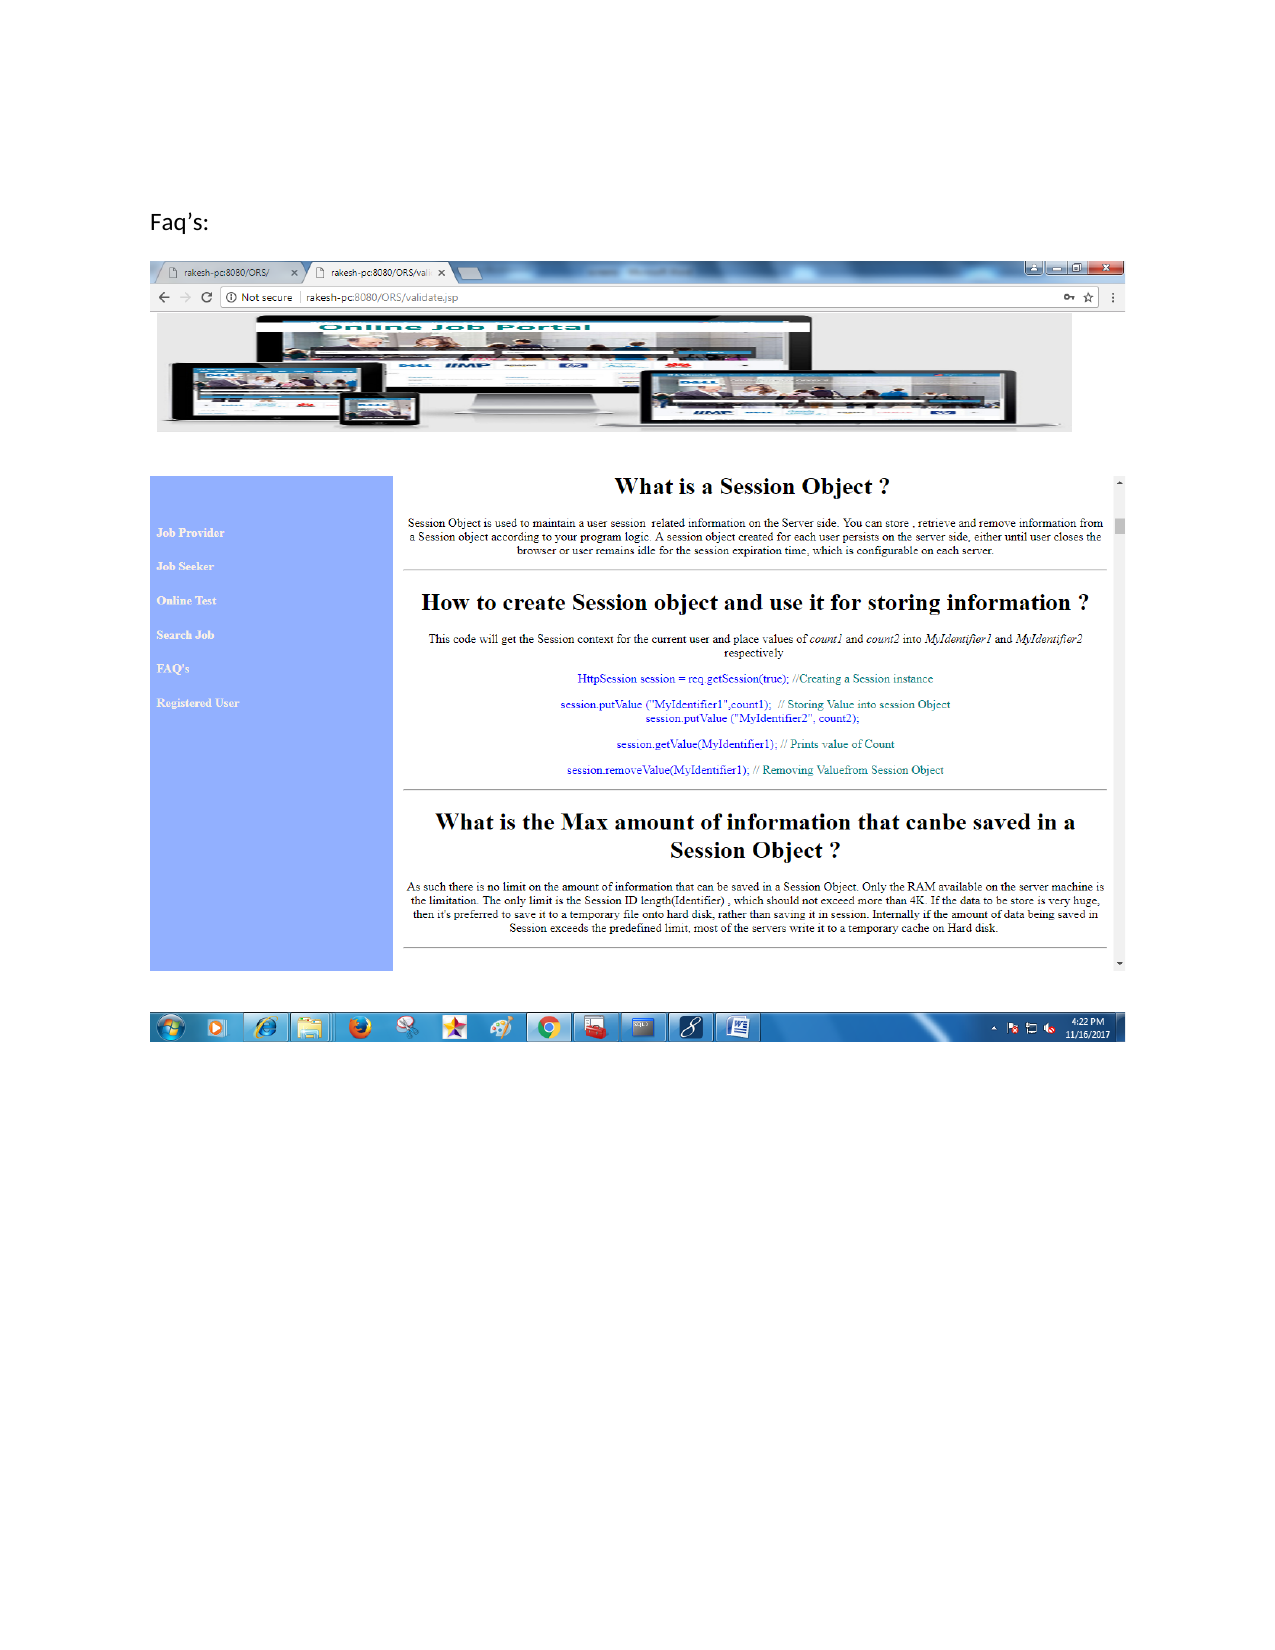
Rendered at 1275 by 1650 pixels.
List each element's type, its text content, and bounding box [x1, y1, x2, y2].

picture [150, 261, 1125, 1042]
text Faq’s: [150, 206, 1125, 236]
